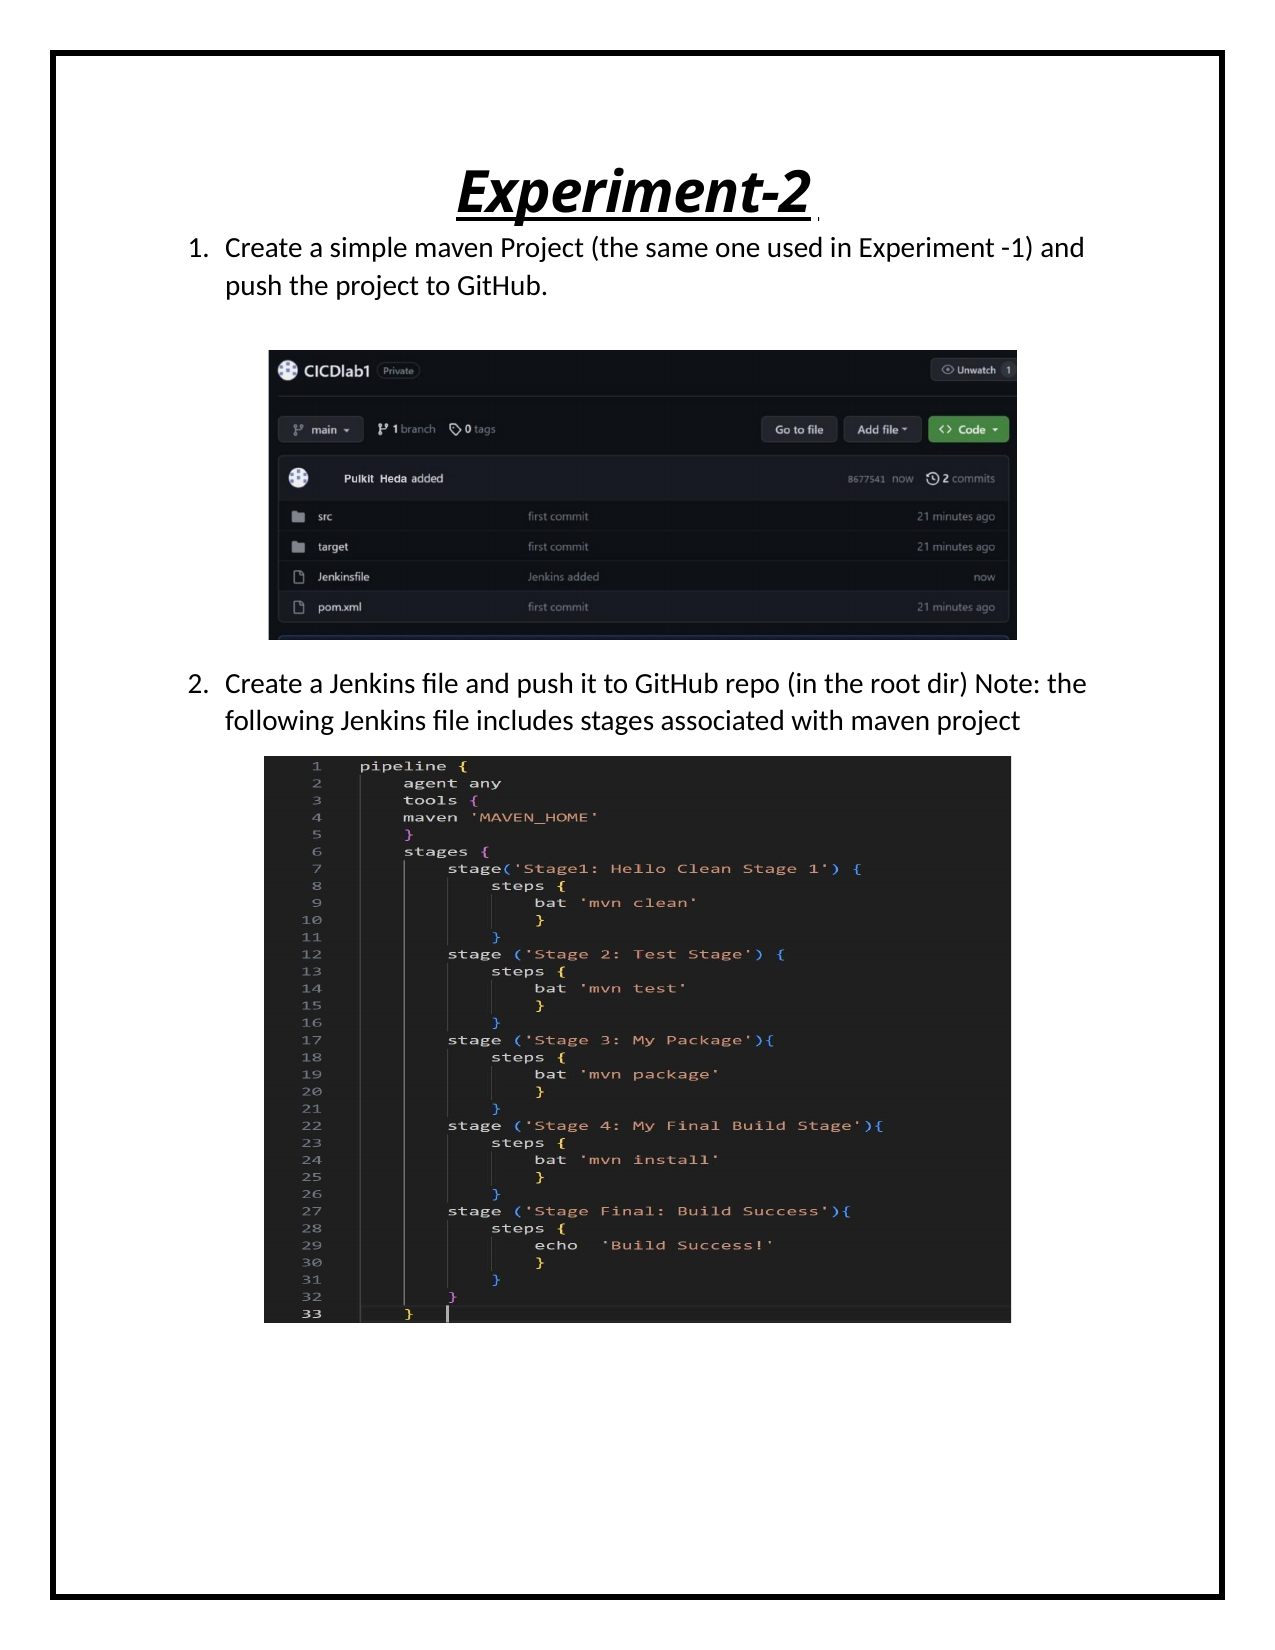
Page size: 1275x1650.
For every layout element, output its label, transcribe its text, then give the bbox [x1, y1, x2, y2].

picture [268, 350, 1017, 640]
picture [264, 756, 1012, 1323]
list Create a Jenkins file and push it to GitHub repo (in the root dir) Note: the following Jenkins file includes stages associated with maven project [187, 665, 1125, 738]
list Create a simple maven Project (the same one used in Experiment -1) and push the project to GitHub. [187, 229, 1125, 303]
title Experiment-2 [150, 150, 1125, 229]
